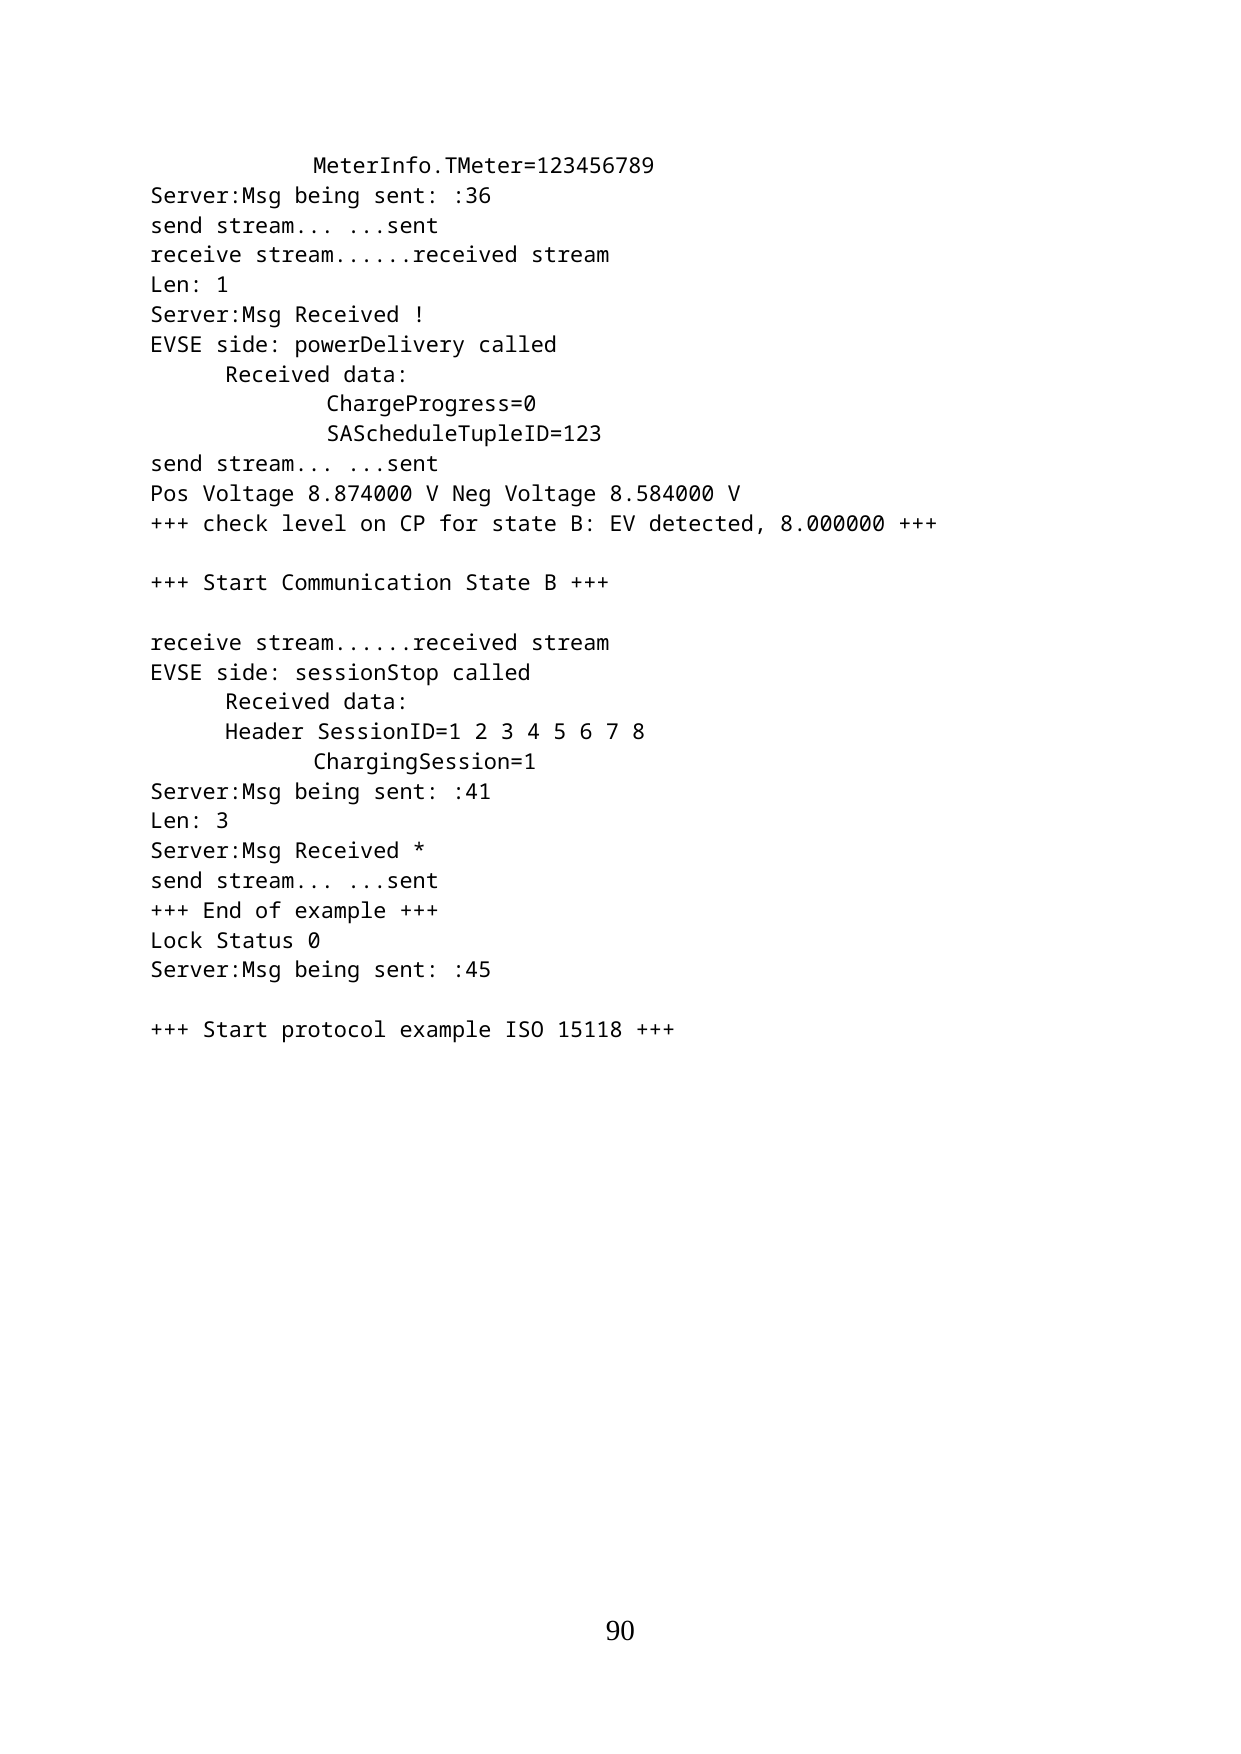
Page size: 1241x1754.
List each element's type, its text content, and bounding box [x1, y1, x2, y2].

text Lock Status 0 [150, 924, 1090, 954]
text receive stream......received stream [150, 627, 1090, 656]
text receive stream......received stream [150, 239, 1090, 269]
text Server:Msg being sent: :36 [150, 180, 1090, 209]
text ChargingSession=1 [150, 746, 1090, 776]
text Pos Voltage 8.874000 V Neg Voltage 8.584000 V [150, 478, 1090, 507]
text Received data: [150, 686, 1090, 716]
text +++ Start Communication State B +++ [150, 567, 1090, 597]
text Received data: [150, 358, 1090, 388]
text ChargeProgress=0 [150, 388, 1090, 418]
text Header SessionID=1 2 3 4 5 6 7 8 [150, 716, 1090, 746]
text Len: 1 [150, 269, 1090, 299]
text Server:Msg Received * [150, 835, 1090, 865]
text Len: 3 [150, 805, 1090, 835]
text send stream... ...sent [150, 865, 1090, 895]
text send stream... ...sent [150, 448, 1090, 478]
text Server:Msg being sent: :45 [150, 954, 1090, 984]
text send stream... ...sent [150, 209, 1090, 239]
text MeterInfo.TMeter=123456789 [150, 150, 1090, 180]
text Server:Msg Received ! [150, 299, 1090, 329]
text EVSE side: powerDelivery called [150, 329, 1090, 358]
text +++ Start protocol example ISO 15118 +++ [150, 1014, 1090, 1044]
text SAScheduleTupleID=123 [150, 418, 1090, 448]
text EVSE side: sessionStop called [150, 656, 1090, 686]
text +++ End of example +++ [150, 895, 1090, 924]
text Server:Msg being sent: :41 [150, 776, 1090, 805]
text +++ check level on CP for state B: EV detected, 8.000000 +++ [150, 507, 1090, 537]
